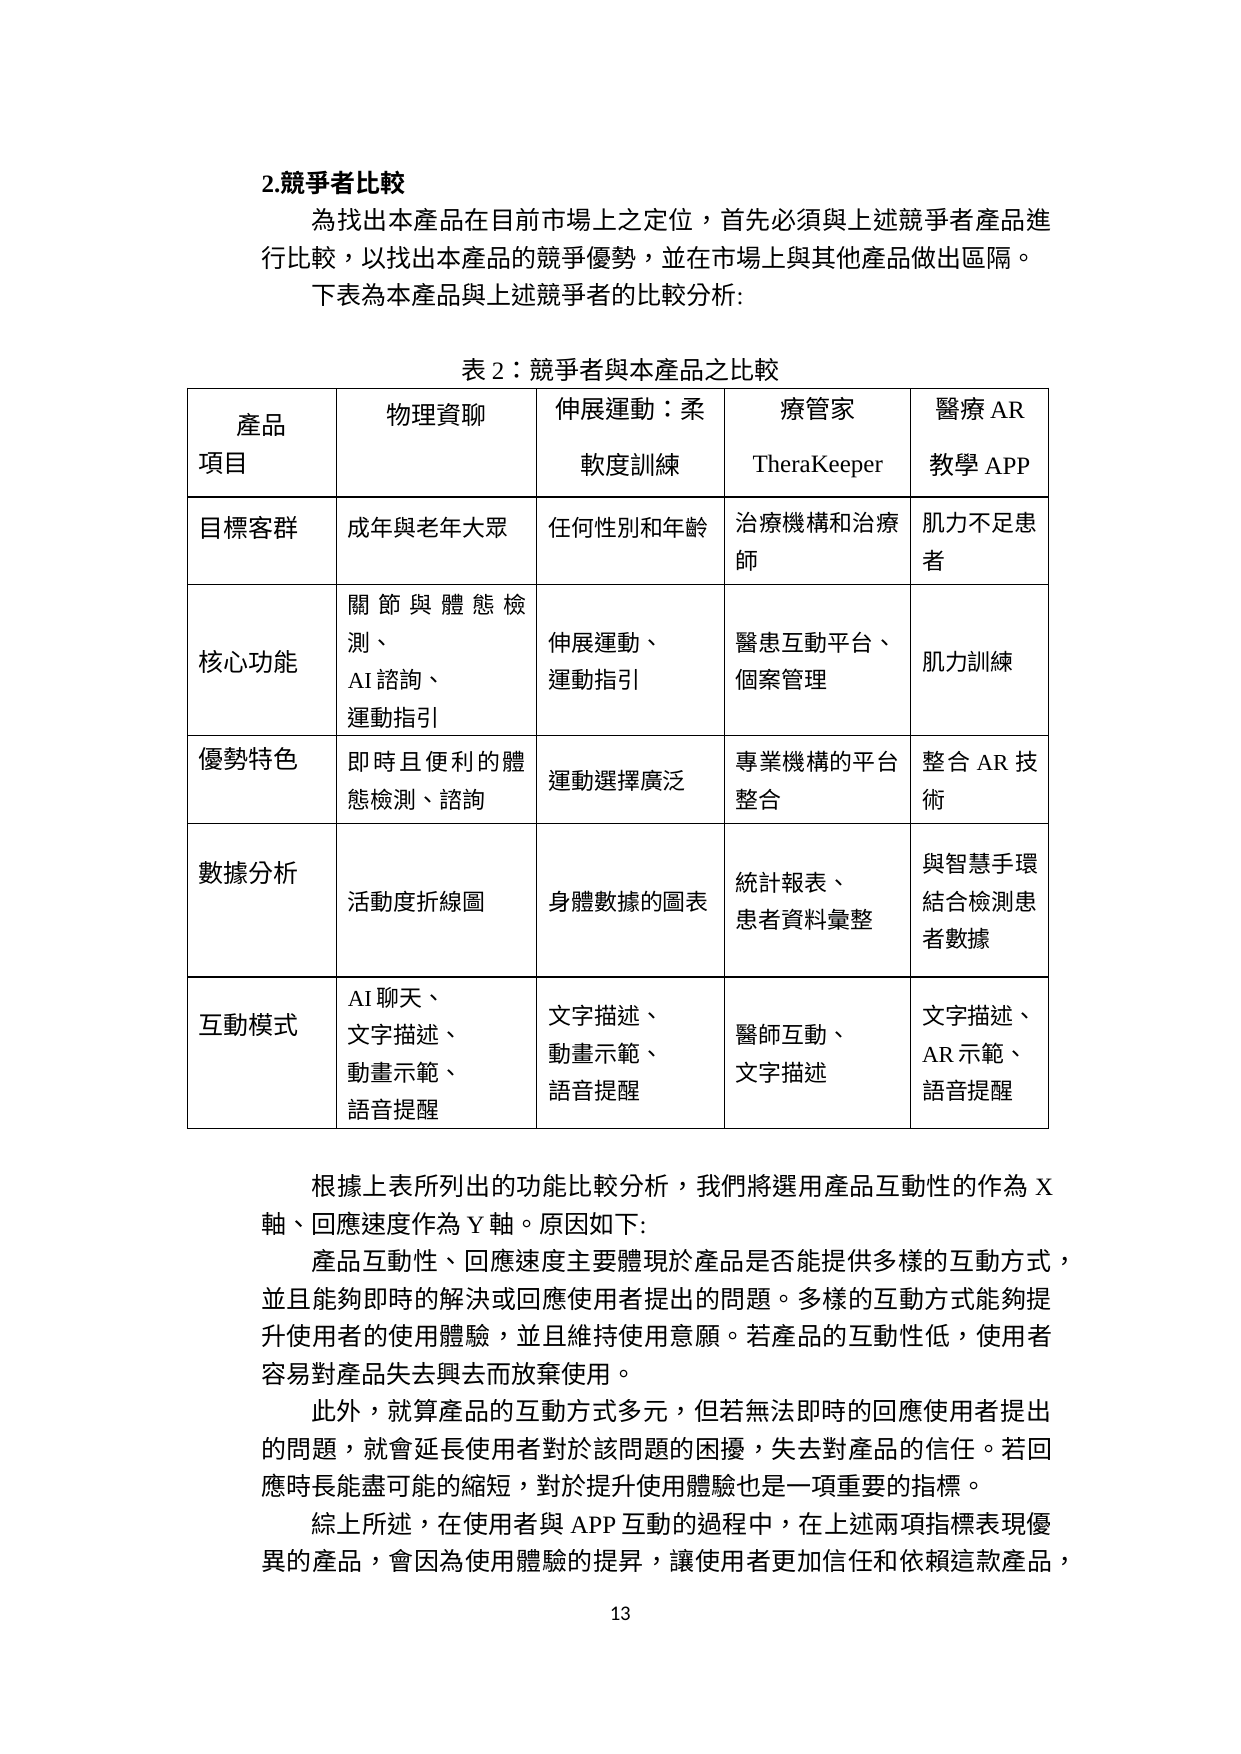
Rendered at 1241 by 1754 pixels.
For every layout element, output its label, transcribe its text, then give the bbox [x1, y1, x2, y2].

table_cell 肌力訓練 [911, 585, 1048, 735]
table_cell 身體數據的圖表 [537, 824, 724, 976]
table_cell 專業機構的平台整合 [725, 736, 910, 823]
table_cell 醫患互動平台、 個案管理 [725, 585, 910, 735]
text 為找出本產品在目前市場上之定位，首先必須與上述競爭者產品進行比較，以找出本產品的競爭優勢，並在市場上與其他產品做出區隔。 [261, 200, 1053, 275]
table_cell 目標客群 [188, 498, 336, 584]
table_cell 與智慧手環結合檢測患者數據 [911, 824, 1048, 976]
table_cell 醫師互動、 文字描述 [725, 978, 910, 1127]
table_cell 核心功能 [188, 585, 336, 735]
table_cell 任何性別和年齡 [537, 498, 724, 584]
table_header 伸展運動：柔軟度訓練 [537, 389, 724, 496]
table_cell 文字描述、 動畫示範、 語音提醒 [537, 978, 724, 1127]
table_header 醫療AR教學APP [911, 389, 1048, 496]
text 2.競爭者比較 [187, 162, 1053, 200]
table_cell AI聊天、 文字描述、 動畫示範、 語音提醒 [337, 978, 536, 1127]
table_cell 肌力不足患者 [911, 498, 1048, 584]
table_cell 治療機構和治療師 [725, 498, 910, 584]
table_cell 即時且便利的體態檢測、諮詢 [337, 736, 536, 823]
table_cell 整合AR技術 [911, 736, 1048, 823]
table_cell 伸展運動、 運動指引 [537, 585, 724, 735]
table_cell 成年與老年大眾 [337, 498, 536, 584]
text 根據上表所列出的功能比較分析，我們將選用產品互動性的作為X軸、回應速度作為Y軸。原因如下: [261, 1166, 1053, 1241]
table_header 產品 項目 [188, 389, 336, 496]
table_cell 優勢特色 [188, 736, 336, 823]
text 此外，就算產品的互動方式多元，但若無法即時的回應使用者提出的問題，就會延長使用者對於該問題的困擾，失去對產品的信任。若回應時長能盡可能的縮短，對於提升使用體驗也是一項重要的指標。 [261, 1391, 1053, 1503]
table_cell 互動模式 [188, 978, 336, 1127]
text 產品互動性、回應速度主要體現於產品是否能提供多樣的互動方式，並且能夠即時的解決或回應使用者提出的問題。多樣的互動方式能夠提升使用者的使用體驗，並且維持使用意願。若產品的互動性低，使用者容易對產品失去興去而放棄使用。 [261, 1241, 1053, 1391]
text 表 2：競爭者與本產品之比較 [187, 350, 1053, 387]
table_cell 數據分析 [188, 824, 336, 976]
table_cell 統計報表、 患者資料彙整 [725, 824, 910, 976]
text 下表為本產品與上述競爭者的比較分析: [261, 275, 1053, 312]
table_cell 運動選擇廣泛 [537, 736, 724, 823]
table_cell 關節與體態檢測、 AI諮詢、 運動指引 [337, 585, 536, 735]
table_cell 活動度折線圖 [337, 824, 536, 976]
table_header 療管家TheraKeeper [725, 389, 910, 496]
table_cell 文字描述、 AR示範、 語音提醒 [911, 978, 1048, 1127]
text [261, 1503, 1053, 1578]
table_header 物理資聊 [337, 389, 536, 496]
